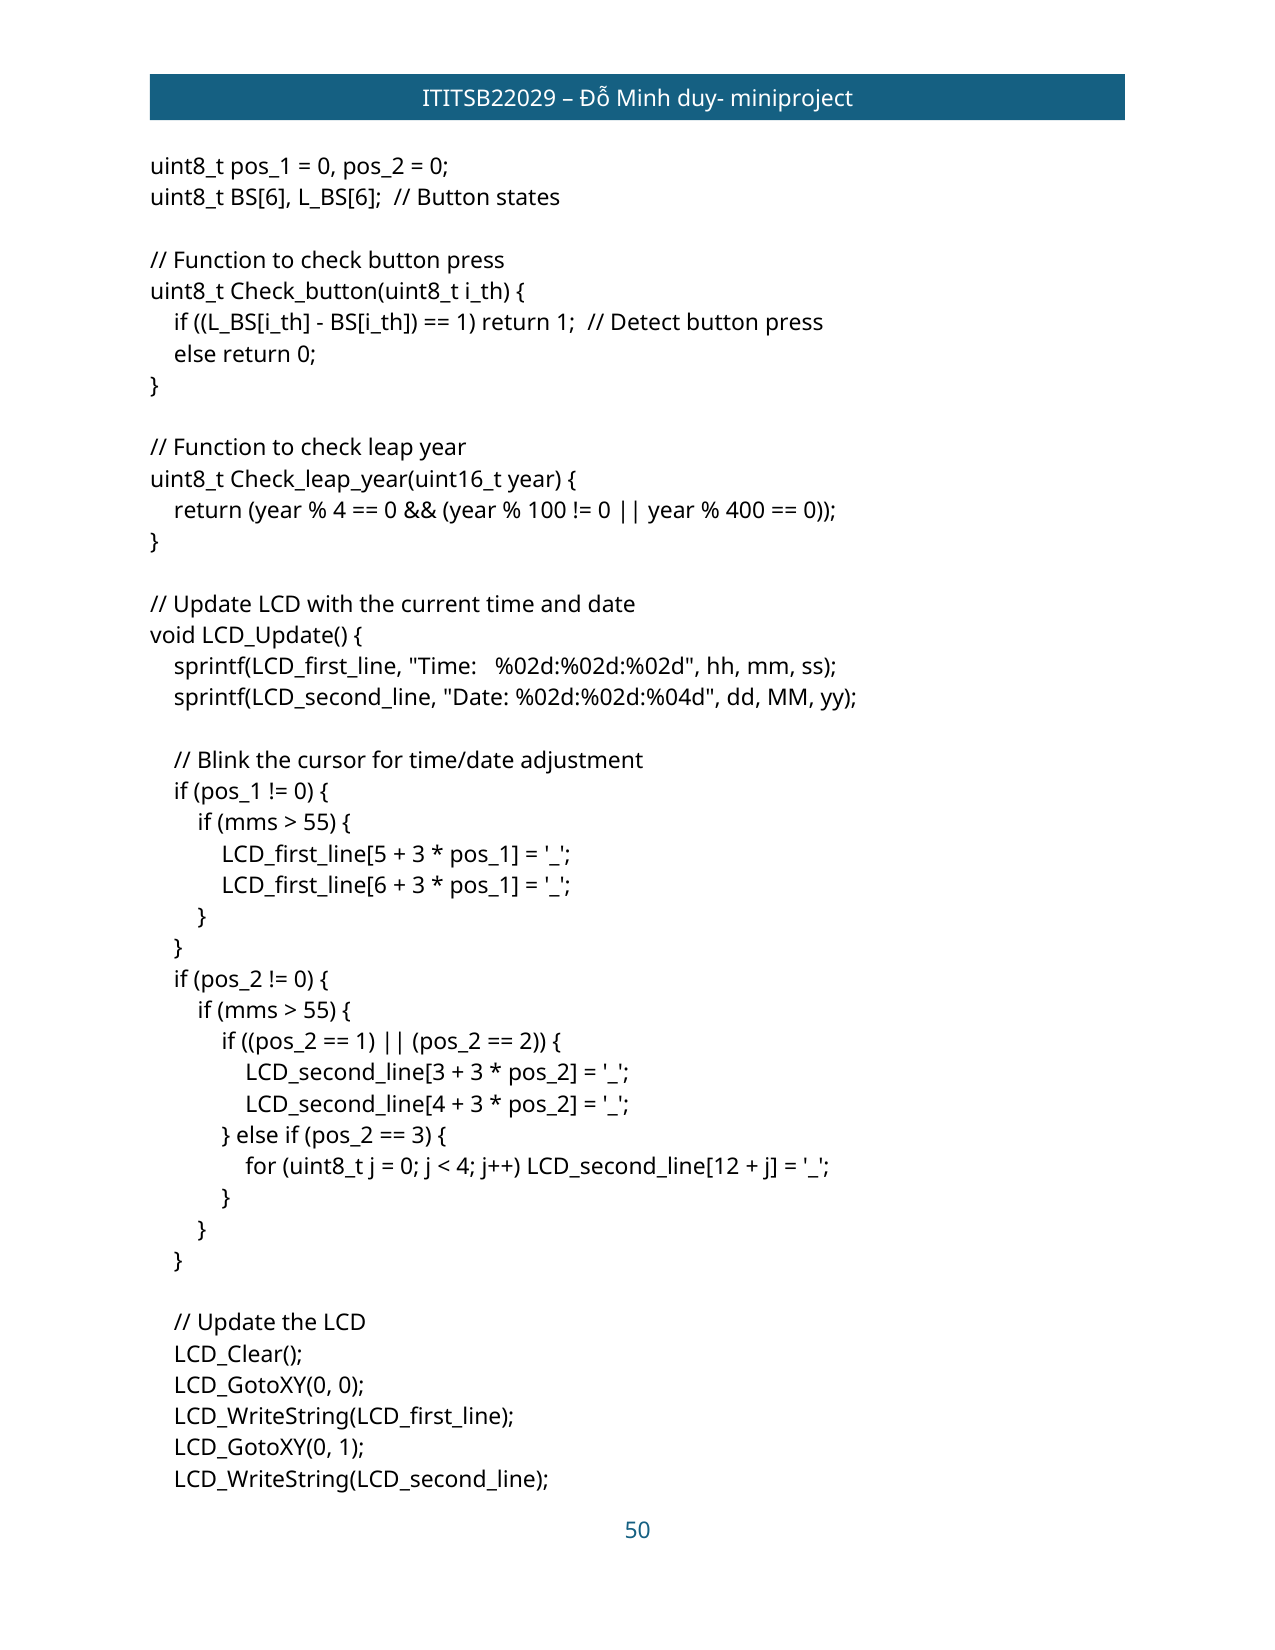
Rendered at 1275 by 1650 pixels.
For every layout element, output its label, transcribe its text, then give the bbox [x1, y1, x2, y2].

text LCD_GotoXY(0, 0); [150, 1369, 1125, 1400]
text } [150, 931, 1125, 962]
text } [150, 369, 1125, 400]
text if ((pos_2 == 1) || (pos_2 == 2)) { [150, 1025, 1125, 1056]
text LCD_second_line[4 + 3 * pos_2] = '_'; [150, 1087, 1125, 1119]
text } else if (pos_2 == 3) { [150, 1119, 1125, 1150]
text if (pos_1 != 0) { [150, 775, 1125, 806]
text if (mms > 55) { [150, 994, 1125, 1025]
text // Update LCD with the current time and date [150, 587, 1125, 619]
text } [150, 1212, 1125, 1244]
text sprintf(LCD_first_line, "Time: %02d:%02d:%02d", hh, mm, ss); [150, 650, 1125, 681]
text if ((L_BS[i_th] - BS[i_th]) == 1) return 1; // Detect button press [150, 306, 1125, 337]
text // Function to check leap year [150, 431, 1125, 462]
text for (uint8_t j = 0; j < 4; j++) LCD_second_line[12 + j] = '_'; [150, 1150, 1125, 1181]
text // Function to check button press [150, 244, 1125, 275]
text LCD_first_line[5 + 3 * pos_1] = '_'; [150, 837, 1125, 869]
text LCD_Clear(); [150, 1337, 1125, 1369]
text LCD_second_line[3 + 3 * pos_2] = '_'; [150, 1056, 1125, 1087]
text } [150, 1181, 1125, 1212]
text } [150, 1244, 1125, 1275]
text else return 0; [150, 337, 1125, 369]
text LCD_GotoXY(0, 1); [150, 1431, 1125, 1462]
text sprintf(LCD_second_line, "Date: %02d:%02d:%04d", dd, MM, yy); [150, 681, 1125, 712]
text uint8_t pos_1 = 0, pos_2 = 0; [150, 150, 1125, 181]
text if (pos_2 != 0) { [150, 962, 1125, 994]
text void LCD_Update() { [150, 619, 1125, 650]
text } [150, 900, 1125, 931]
text return (year % 4 == 0 && (year % 100 != 0 || year % 400 == 0)); [150, 494, 1125, 525]
text LCD_WriteString(LCD_first_line); [150, 1400, 1125, 1431]
text LCD_WriteString(LCD_second_line); [150, 1462, 1125, 1494]
text uint8_t Check_button(uint8_t i_th) { [150, 275, 1125, 306]
text // Blink the cursor for time/date adjustment [150, 744, 1125, 775]
text uint8_t Check_leap_year(uint16_t year) { [150, 462, 1125, 494]
text uint8_t BS[6], L_BS[6]; // Button states [150, 181, 1125, 212]
text if (mms > 55) { [150, 806, 1125, 837]
text LCD_first_line[6 + 3 * pos_1] = '_'; [150, 869, 1125, 900]
text // Update the LCD [150, 1306, 1125, 1337]
text } [150, 525, 1125, 556]
